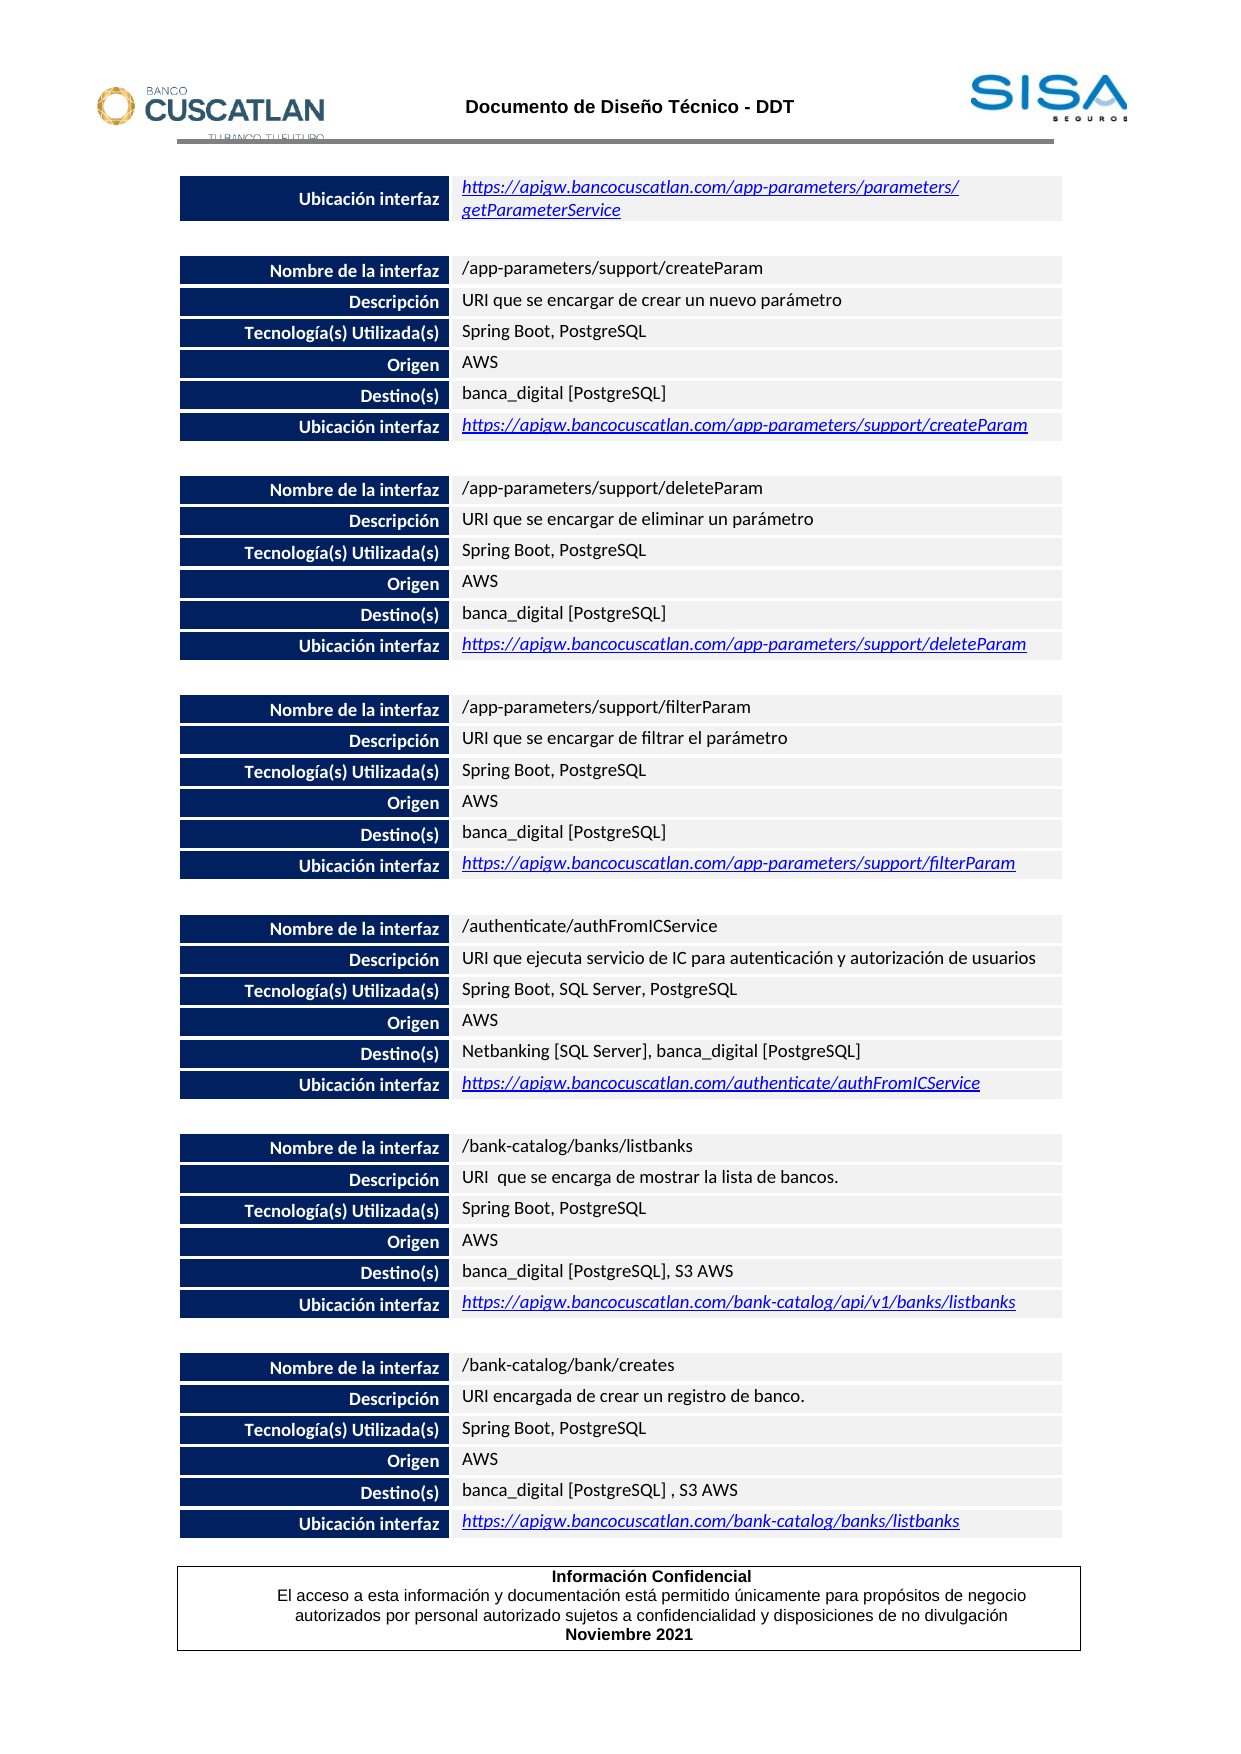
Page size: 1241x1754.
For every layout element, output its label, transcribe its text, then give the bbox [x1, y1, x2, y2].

picture [85, 73, 336, 150]
table_cell URI que se encargar de eliminar un parámetro [452, 507, 1062, 535]
picture [970, 73, 1128, 122]
table_cell Ubicación interfaz [180, 1510, 449, 1538]
table_cell AWS [452, 1008, 1062, 1036]
table_header /app-parameters/support/filterParam [452, 695, 1062, 723]
table_cell Destino(s) [180, 1259, 449, 1287]
table_cell Descripción [180, 946, 449, 974]
table_header Nombre de la interfaz [180, 1134, 449, 1162]
table_header /bank-catalog/bank/creates [452, 1353, 1062, 1381]
table_cell Descripción [180, 1385, 449, 1413]
table_cell Spring Boot, SQL Server, PostgreSQL [452, 977, 1062, 1005]
table_cell AWS [452, 1447, 1062, 1475]
table_cell Origen [180, 1228, 449, 1256]
table_cell https://apigw.bancocuscatlan.com/app-parameters/support/createParam [452, 413, 1062, 441]
table_cell Ubicación interfaz [180, 1071, 449, 1099]
table_cell Spring Boot, PostgreSQL [452, 758, 1062, 786]
table_cell Destino(s) [180, 1040, 449, 1068]
table_cell Destino(s) [180, 381, 449, 409]
table_cell banca_digital [PostgreSQL] [452, 820, 1062, 848]
table_cell https://apigw.bancocuscatlan.com/app-parameters/support/filterParam [452, 851, 1062, 879]
table_cell Descripción [180, 1165, 449, 1193]
table_cell banca_digital [PostgreSQL], S3 AWS [452, 1259, 1062, 1287]
table_cell URI que se encargar de crear un nuevo parámetro [452, 288, 1062, 316]
table_header Nombre de la interfaz [180, 256, 449, 284]
table_cell Origen [180, 789, 449, 817]
table_cell Origen [180, 570, 449, 598]
table_cell banca_digital [PostgreSQL] [452, 381, 1062, 409]
table_cell AWS [452, 350, 1062, 378]
table_cell Tecnología(s) Utilizada(s) [180, 538, 449, 566]
table_cell Destino(s) [180, 1478, 449, 1506]
table_cell Spring Boot, PostgreSQL [452, 1416, 1062, 1444]
table_cell Netbanking [SQL Server], banca_digital [PostgreSQL] [452, 1040, 1062, 1068]
table_cell URI que se encargar de filtrar el parámetro [452, 726, 1062, 754]
table_cell Ubicación interfaz [180, 413, 449, 441]
table_cell Origen [180, 1447, 449, 1475]
table_cell URI que se encarga de mostrar la lista de bancos. [452, 1165, 1062, 1193]
table_cell https://apigw.bancocuscatlan.com/app-parameters/parameters/getParameterService [452, 176, 1062, 221]
table_cell Spring Boot, PostgreSQL [452, 1196, 1062, 1224]
table_cell https://apigw.bancocuscatlan.com/authenticate/authFromICService [452, 1071, 1062, 1099]
table_cell Tecnología(s) Utilizada(s) [180, 1196, 449, 1224]
table_cell Spring Boot, PostgreSQL [452, 319, 1062, 347]
table_header /authenticate/authFromICService [452, 915, 1062, 943]
table_cell AWS [452, 789, 1062, 817]
table_header /app-parameters/support/deleteParam [452, 476, 1062, 504]
table_cell Spring Boot, PostgreSQL [452, 538, 1062, 566]
table_cell Destino(s) [180, 820, 449, 848]
table_header Nombre de la interfaz [180, 915, 449, 943]
table_cell Tecnología(s) Utilizada(s) [180, 758, 449, 786]
table_cell Origen [180, 1008, 449, 1036]
table_header Nombre de la interfaz [180, 476, 449, 504]
table_cell https://apigw.bancocuscatlan.com/bank-catalog/banks/listbanks [452, 1510, 1062, 1538]
table_header Nombre de la interfaz [180, 1353, 449, 1381]
table_cell banca_digital [PostgreSQL] , S3 AWS [452, 1478, 1062, 1506]
table_header Nombre de la interfaz [180, 695, 449, 723]
table_cell https://apigw.bancocuscatlan.com/bank-catalog/api/v1/banks/listbanks [452, 1290, 1062, 1318]
table_cell Ubicación interfaz [180, 632, 449, 660]
table_cell Descripción [180, 726, 449, 754]
table_cell AWS [452, 570, 1062, 598]
table_cell AWS [452, 1228, 1062, 1256]
table_cell Descripción [180, 288, 449, 316]
table_cell Tecnología(s) Utilizada(s) [180, 319, 449, 347]
table_cell Origen [180, 350, 449, 378]
table_cell Ubicación interfaz [180, 1290, 449, 1318]
table_cell Tecnología(s) Utilizada(s) [180, 1416, 449, 1444]
table_cell URI encargada de crear un registro de banco. [452, 1385, 1062, 1413]
table_cell URI que ejecuta servicio de IC para autenticación y autorización de usuarios [452, 946, 1062, 974]
table_cell Tecnología(s) Utilizada(s) [180, 977, 449, 1005]
table_cell banca_digital [PostgreSQL] [452, 601, 1062, 629]
table_cell https://apigw.bancocuscatlan.com/app-parameters/support/deleteParam [452, 632, 1062, 660]
table_cell Descripción [180, 507, 449, 535]
table_header /app-parameters/support/createParam [452, 256, 1062, 284]
table_cell Ubicación interfaz [180, 851, 449, 879]
table_cell Destino(s) [180, 601, 449, 629]
table_cell Ubicación interfaz [180, 176, 449, 221]
table_header /bank-catalog/banks/listbanks [452, 1134, 1062, 1162]
